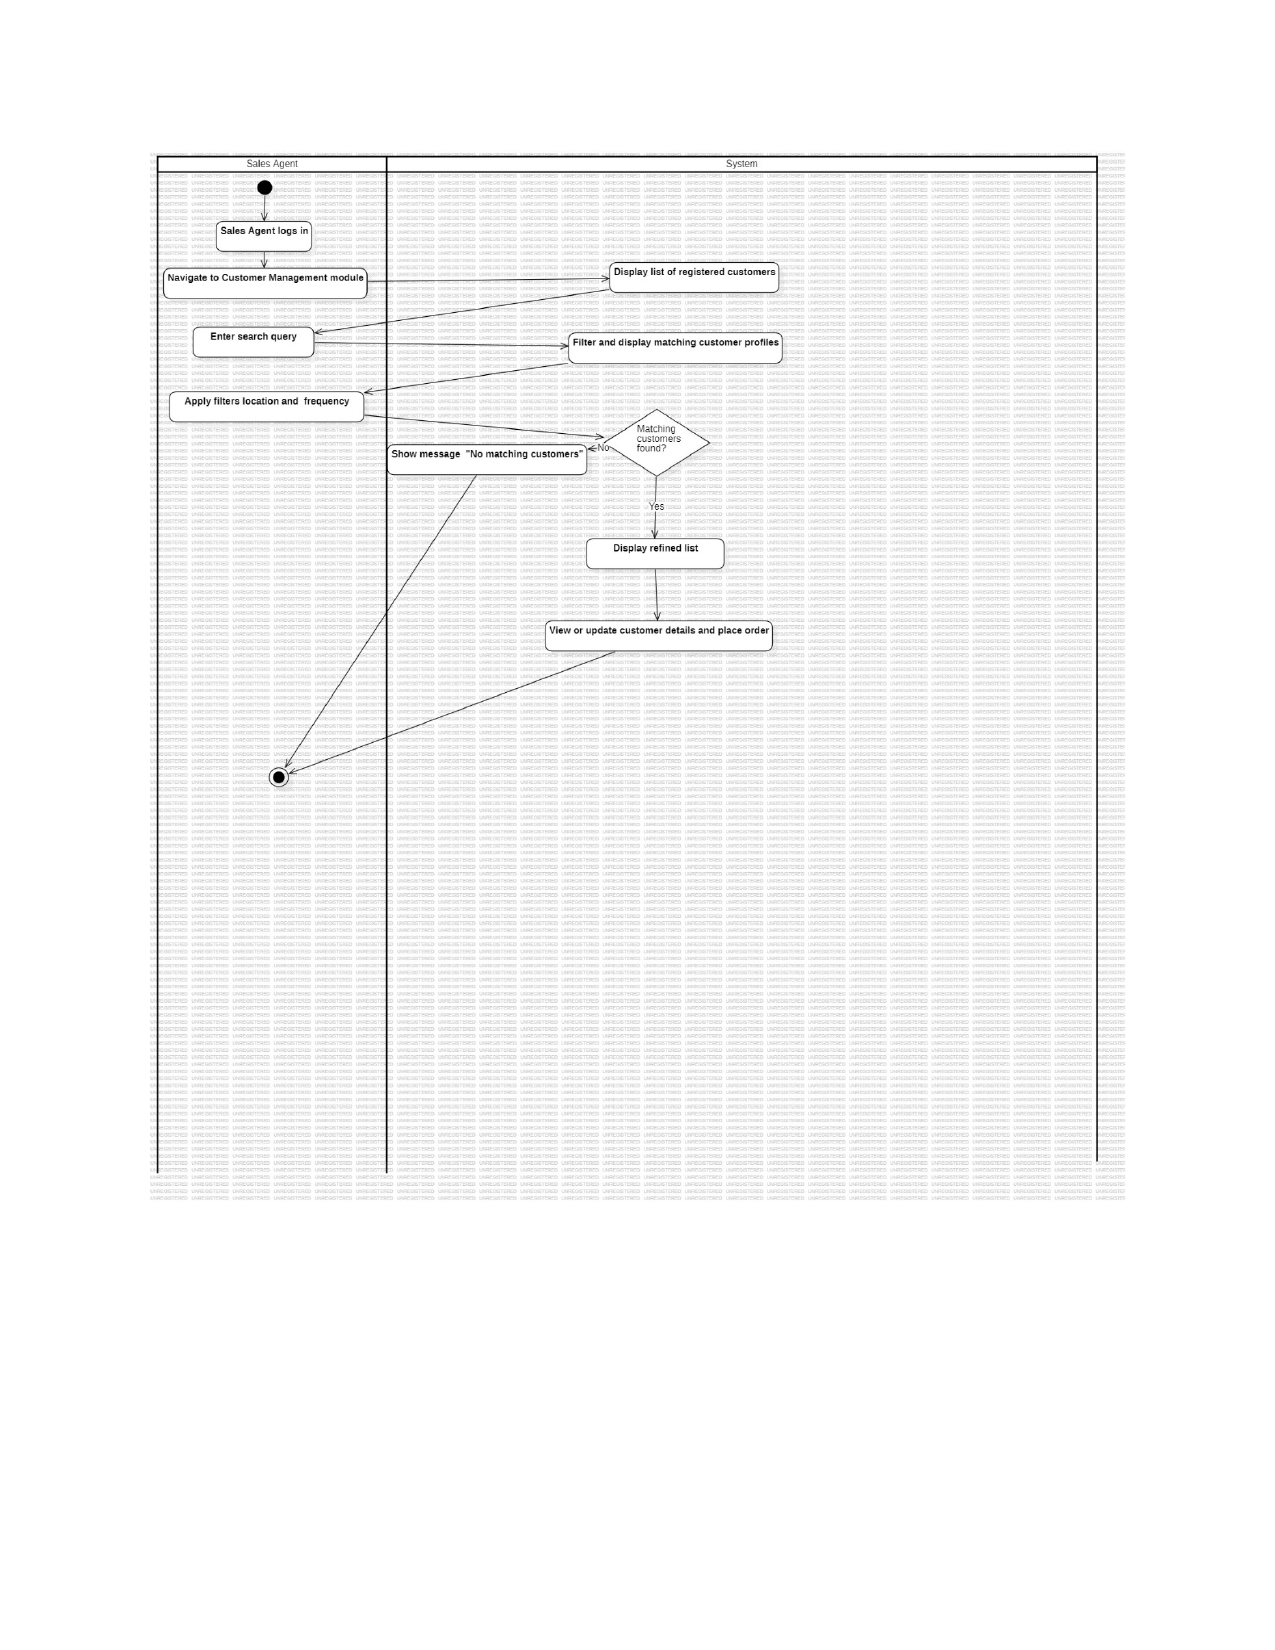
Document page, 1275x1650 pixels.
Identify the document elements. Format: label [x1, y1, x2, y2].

picture [150, 150, 1125, 1202]
